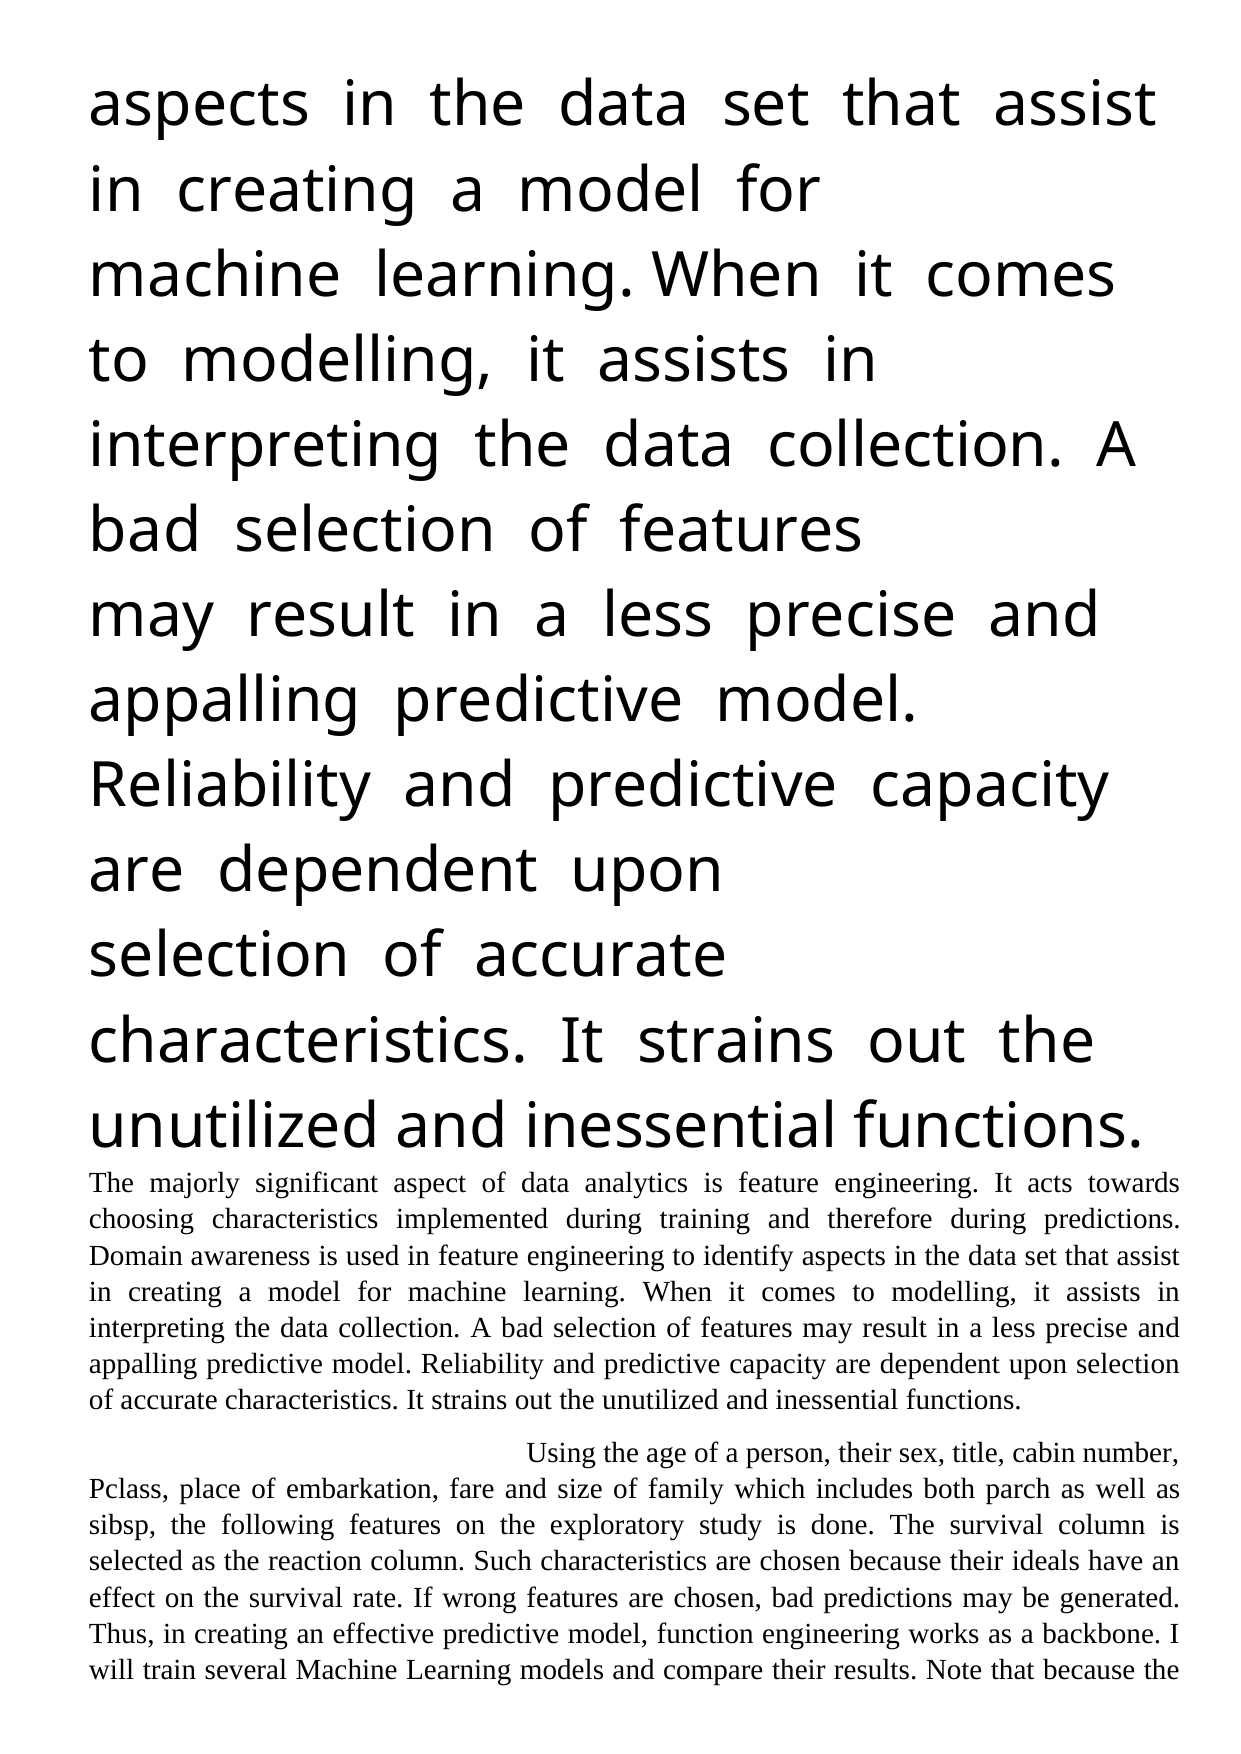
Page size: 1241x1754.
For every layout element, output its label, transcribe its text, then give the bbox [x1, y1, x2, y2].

text unutilized and inessential functions. [89, 1080, 1181, 1165]
text Reliability and predictive capacity are dependent upon [89, 740, 1181, 910]
text selection of accurate characteristics. It strains out the [89, 910, 1181, 1080]
text may result in a less precise and appalling predictive model. [89, 570, 1181, 740]
text interpreting the data collection. A bad selection of features [89, 399, 1181, 570]
text aspects in the data set that assist in creating a model for [89, 59, 1181, 229]
text machine learning. When it comes to modelling, it assists in [89, 229, 1181, 399]
text The majorly significant aspect of data analytics is feature engineering. It acts towards choosing characteristics implemented during training and therefore during predictions. Domain awareness is used in feature engineering to identify aspects in the data set that assist in creating a model for machine learning. When it comes to modelling, it assists in interpreting the data collection. A bad selection of features may result in a less precise and appalling predictive model. Reliability and predictive capacity are dependent upon selection of accurate characteristics. It strains out the unutilized and inessential functions. [89, 1165, 1181, 1416]
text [89, 1435, 1181, 1686]
